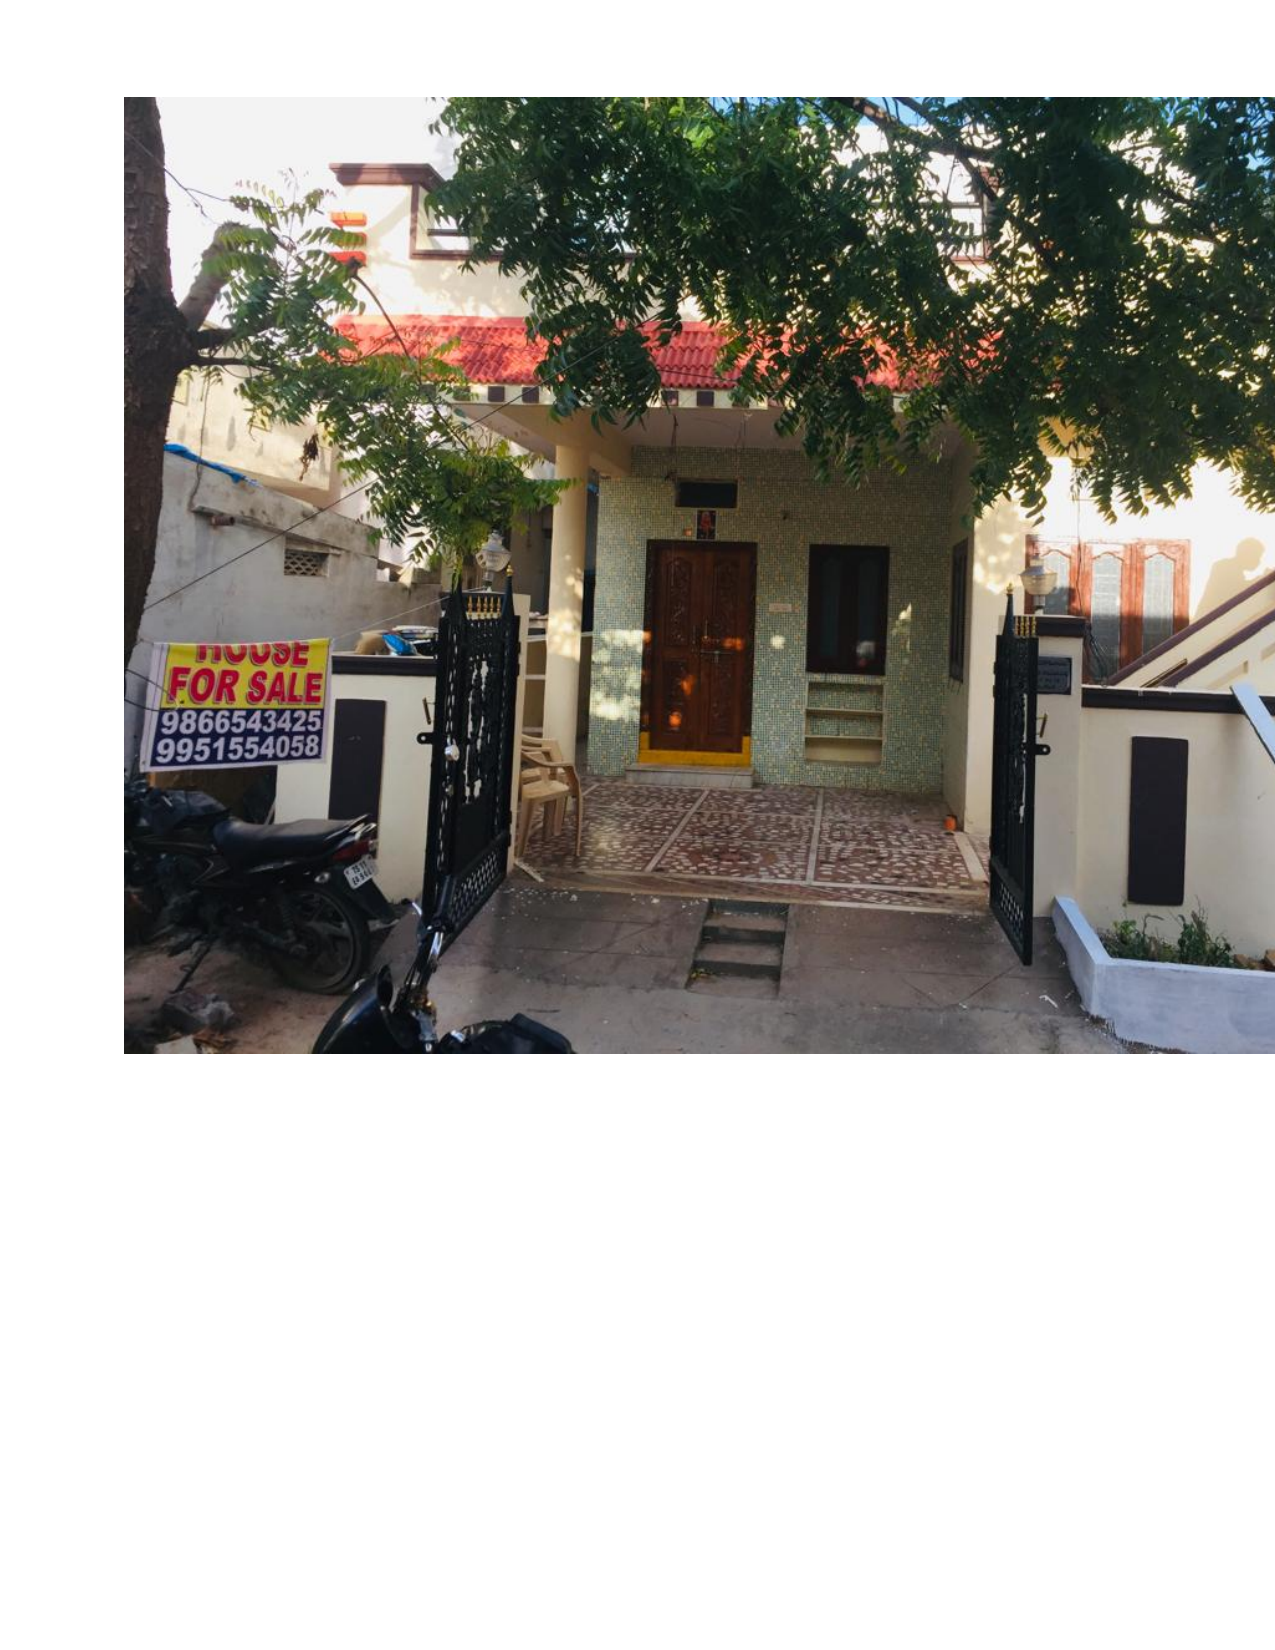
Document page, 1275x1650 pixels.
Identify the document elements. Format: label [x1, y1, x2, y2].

picture [124, 97, 1275, 1054]
